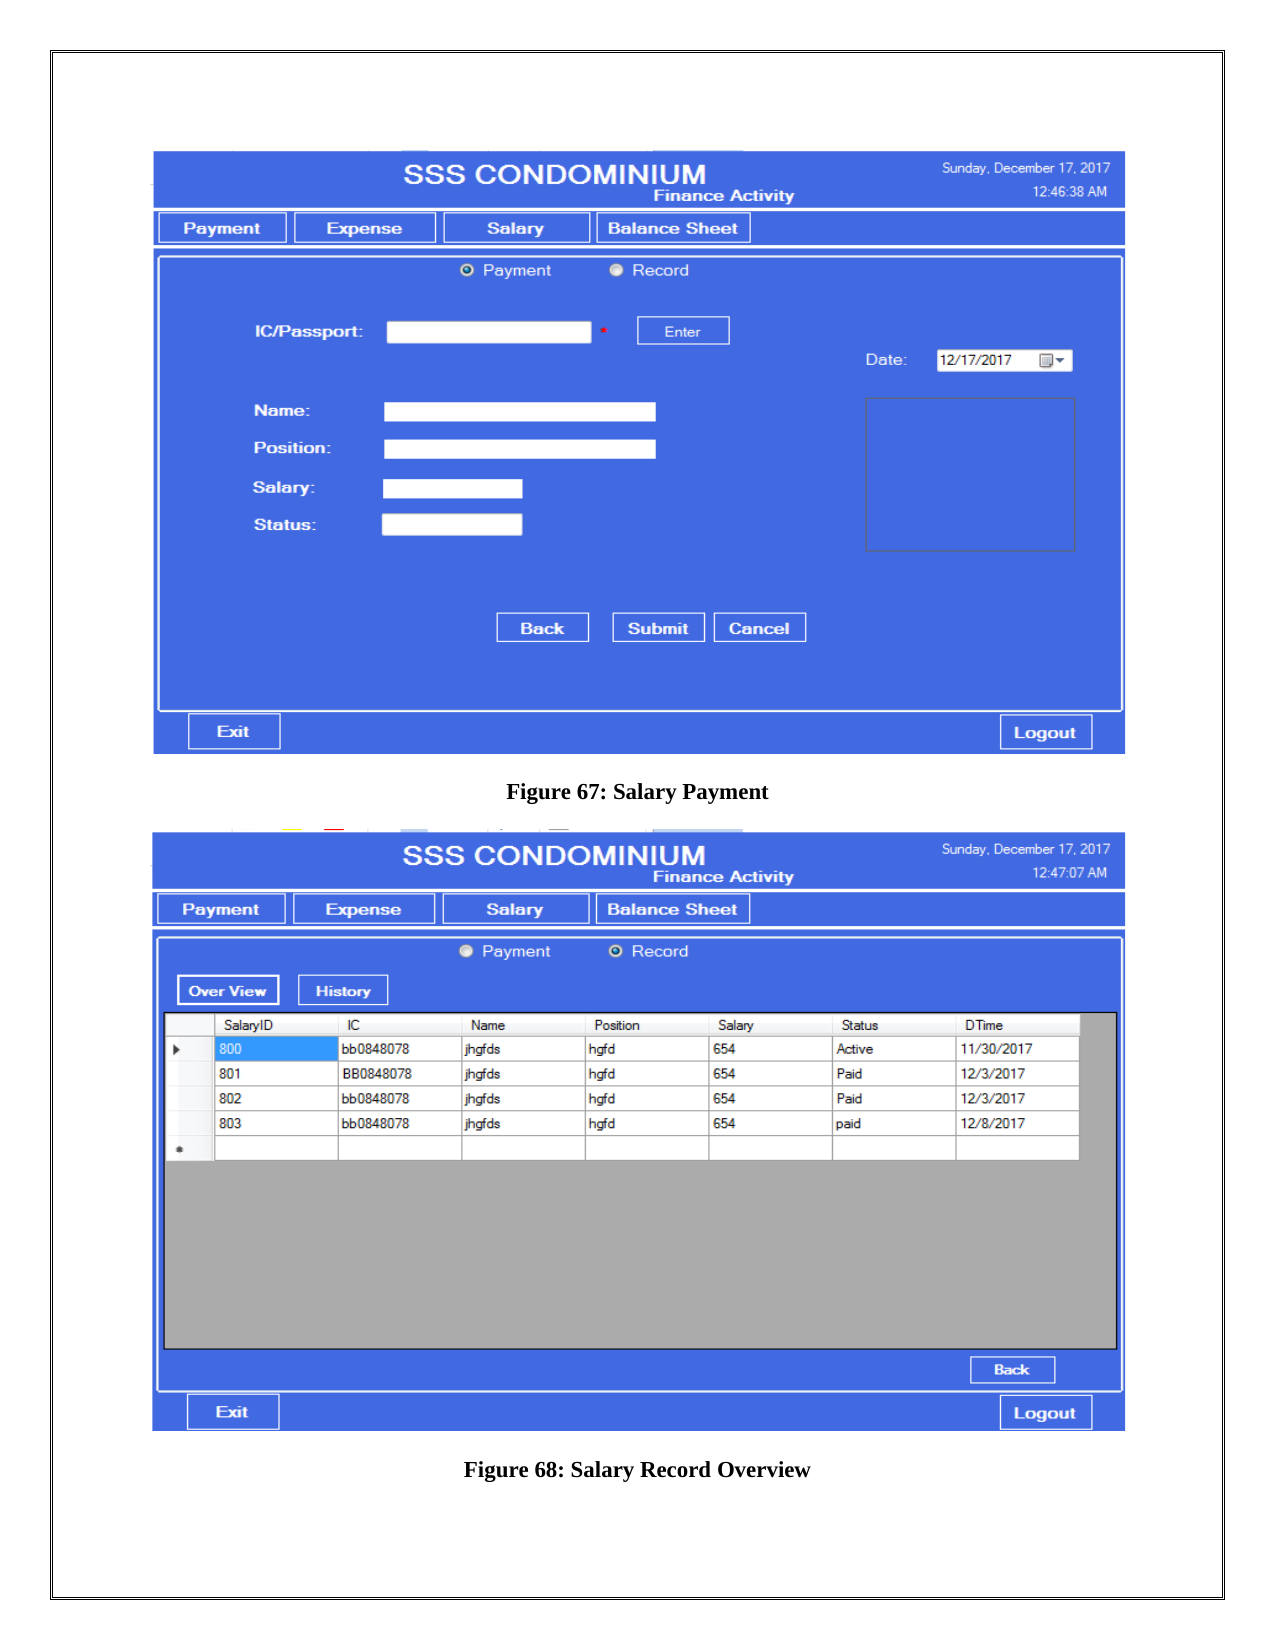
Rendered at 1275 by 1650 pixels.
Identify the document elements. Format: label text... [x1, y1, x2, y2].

picture [150, 150, 1125, 754]
picture [150, 829, 1125, 1431]
text Figure 68: Salary Record Overview [150, 1456, 1125, 1482]
text Figure 67: Salary Payment [150, 778, 1125, 804]
